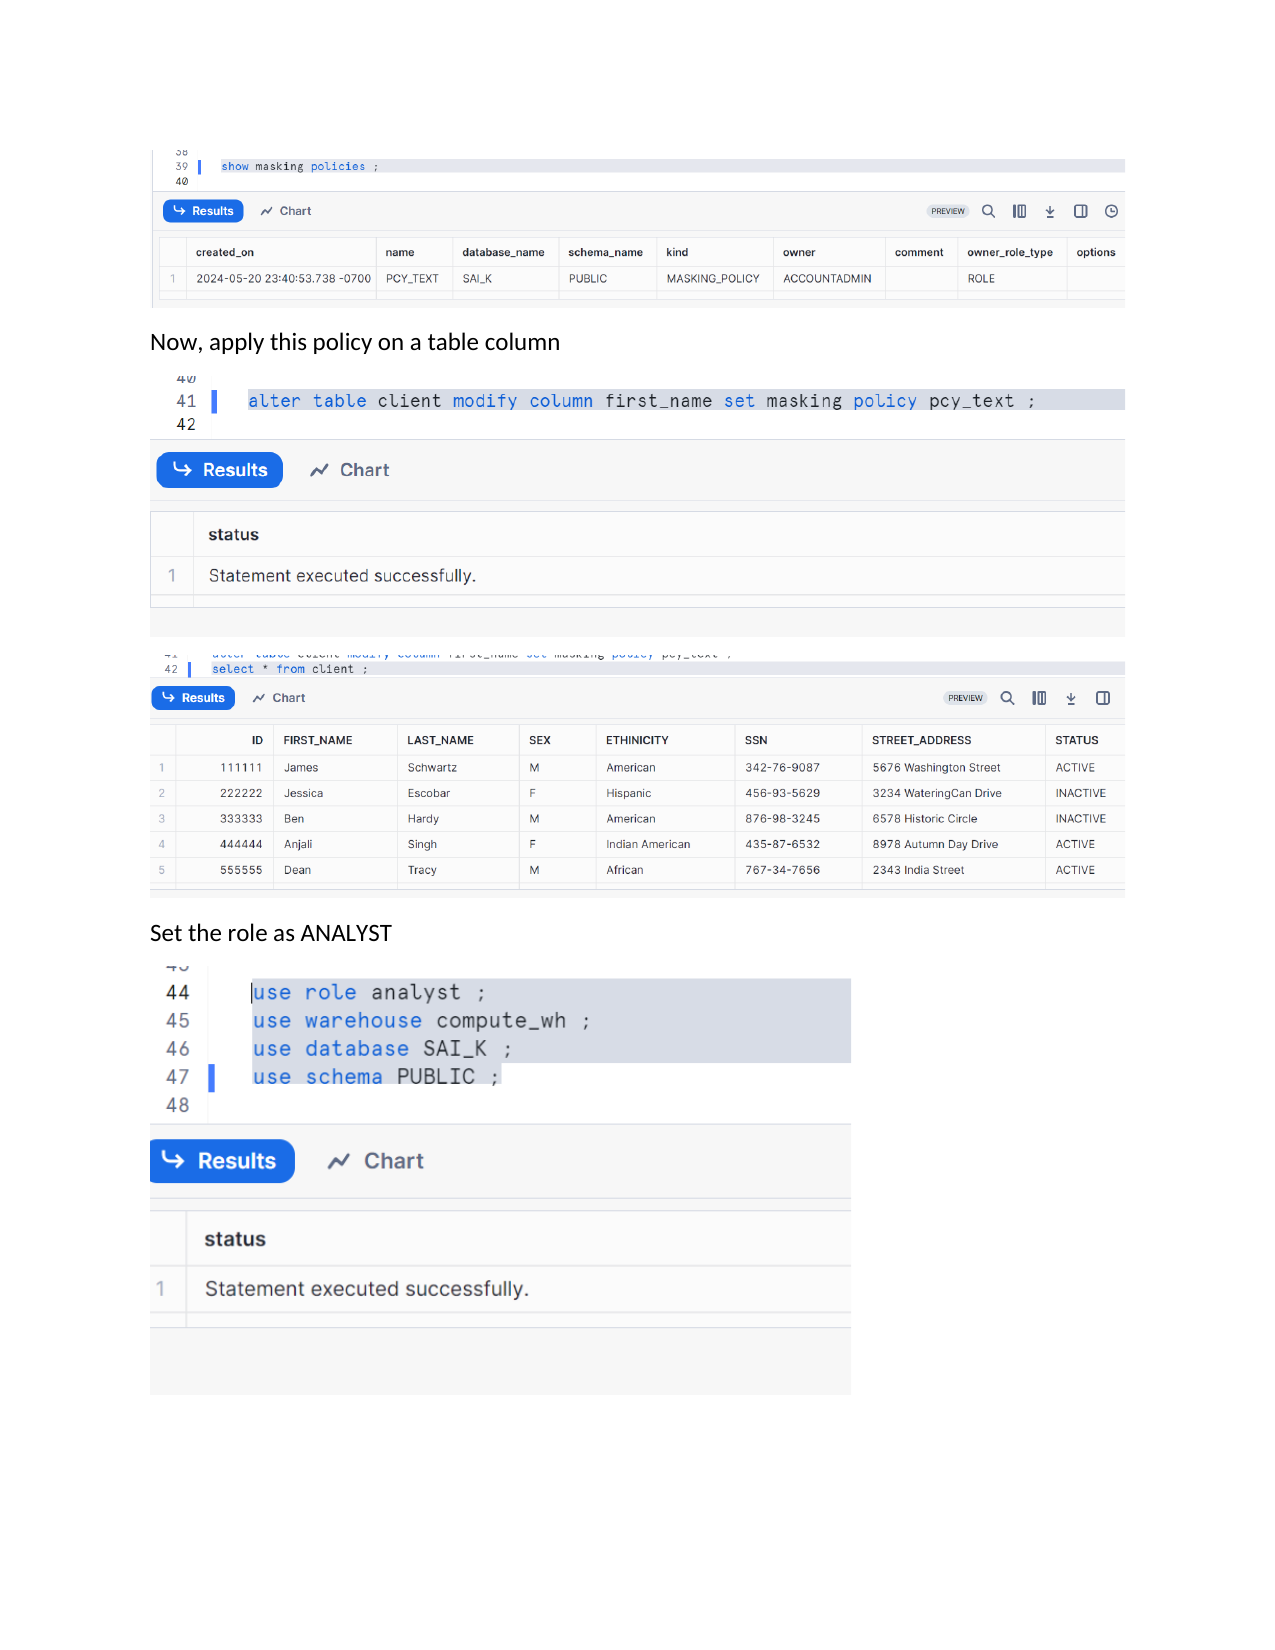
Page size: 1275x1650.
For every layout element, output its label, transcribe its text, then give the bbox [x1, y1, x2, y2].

picture [150, 966, 852, 1395]
text Now, apply this policy on a table column [150, 327, 1125, 357]
text Set the role as ANALYST [150, 917, 1125, 947]
picture [150, 655, 1125, 898]
picture [150, 150, 1125, 308]
picture [150, 376, 1125, 637]
